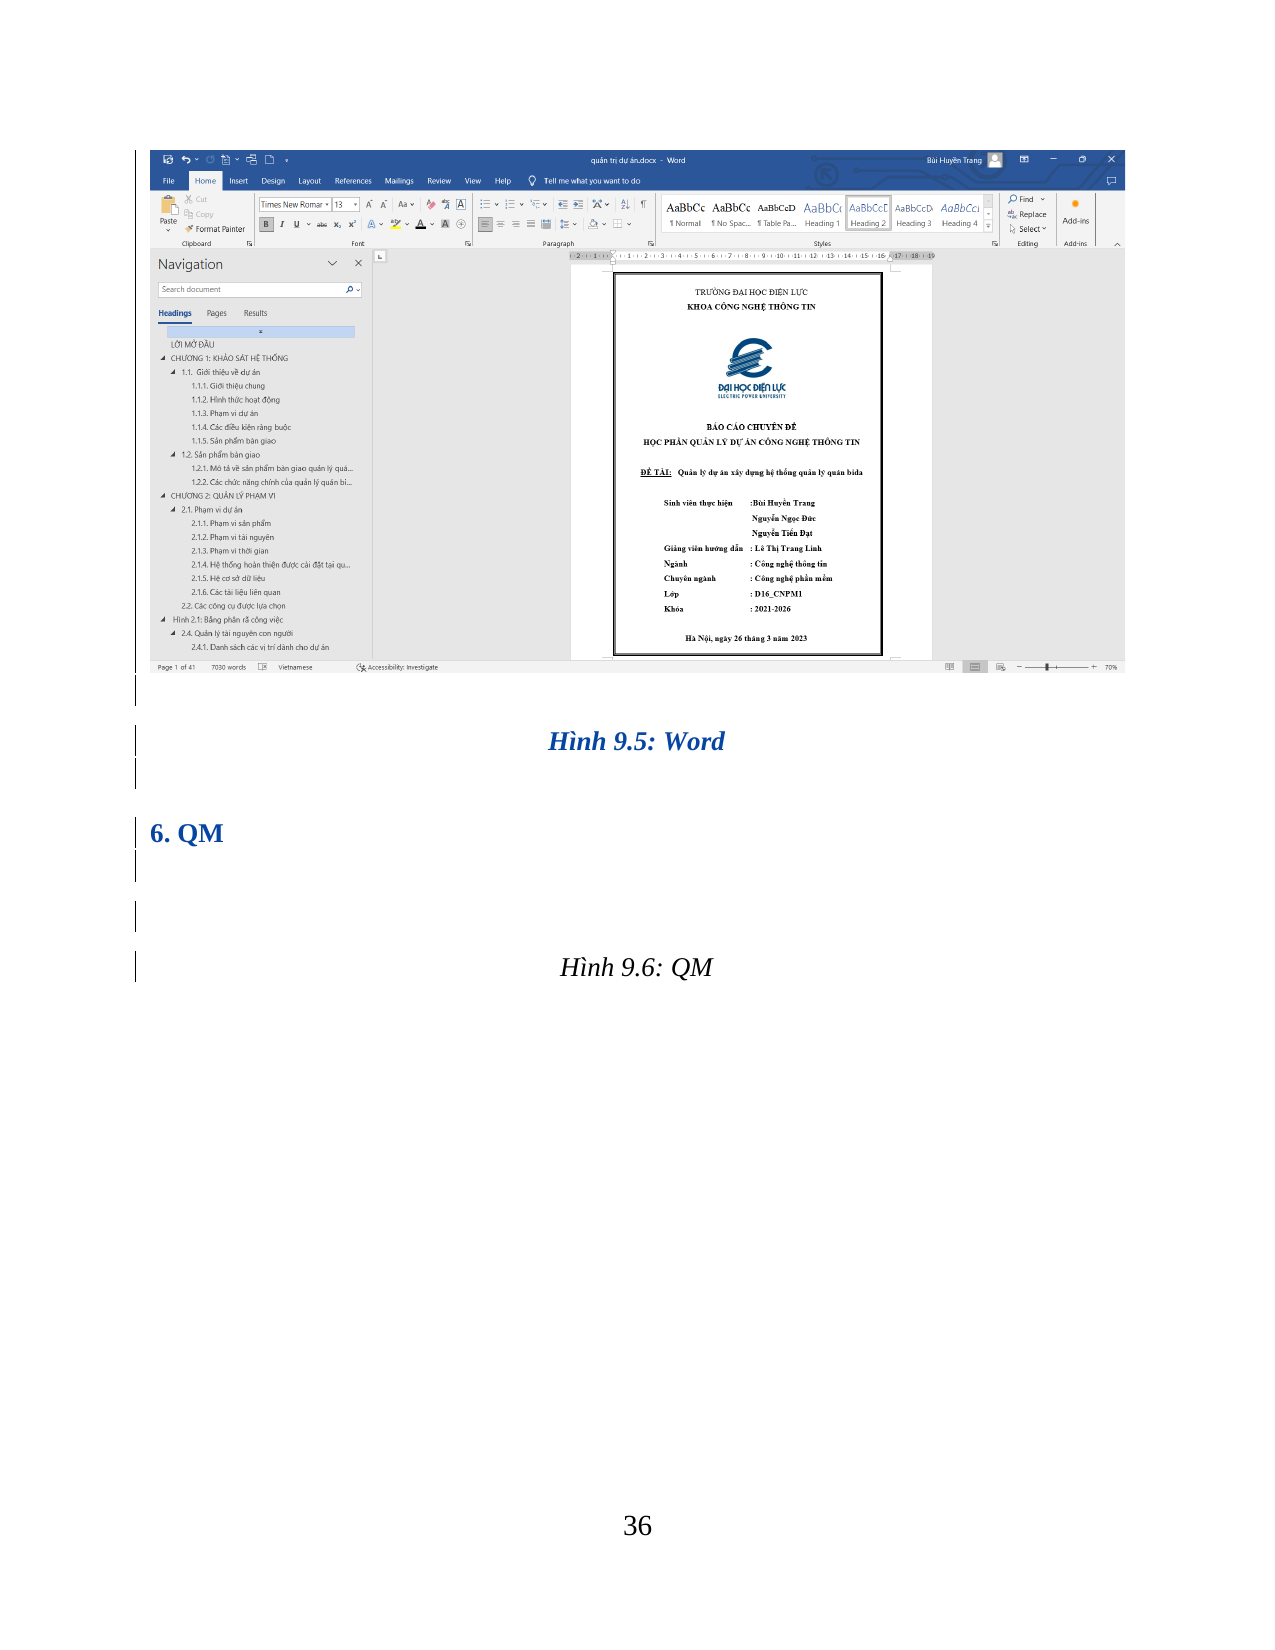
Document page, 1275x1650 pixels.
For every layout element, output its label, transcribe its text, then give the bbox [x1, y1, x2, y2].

subtitle Hình 9.6: QM [150, 951, 1125, 982]
picture [150, 150, 1125, 673]
subtitle Hình 9.5: Word [150, 725, 1125, 756]
subtitle 6. QM [150, 817, 1125, 848]
